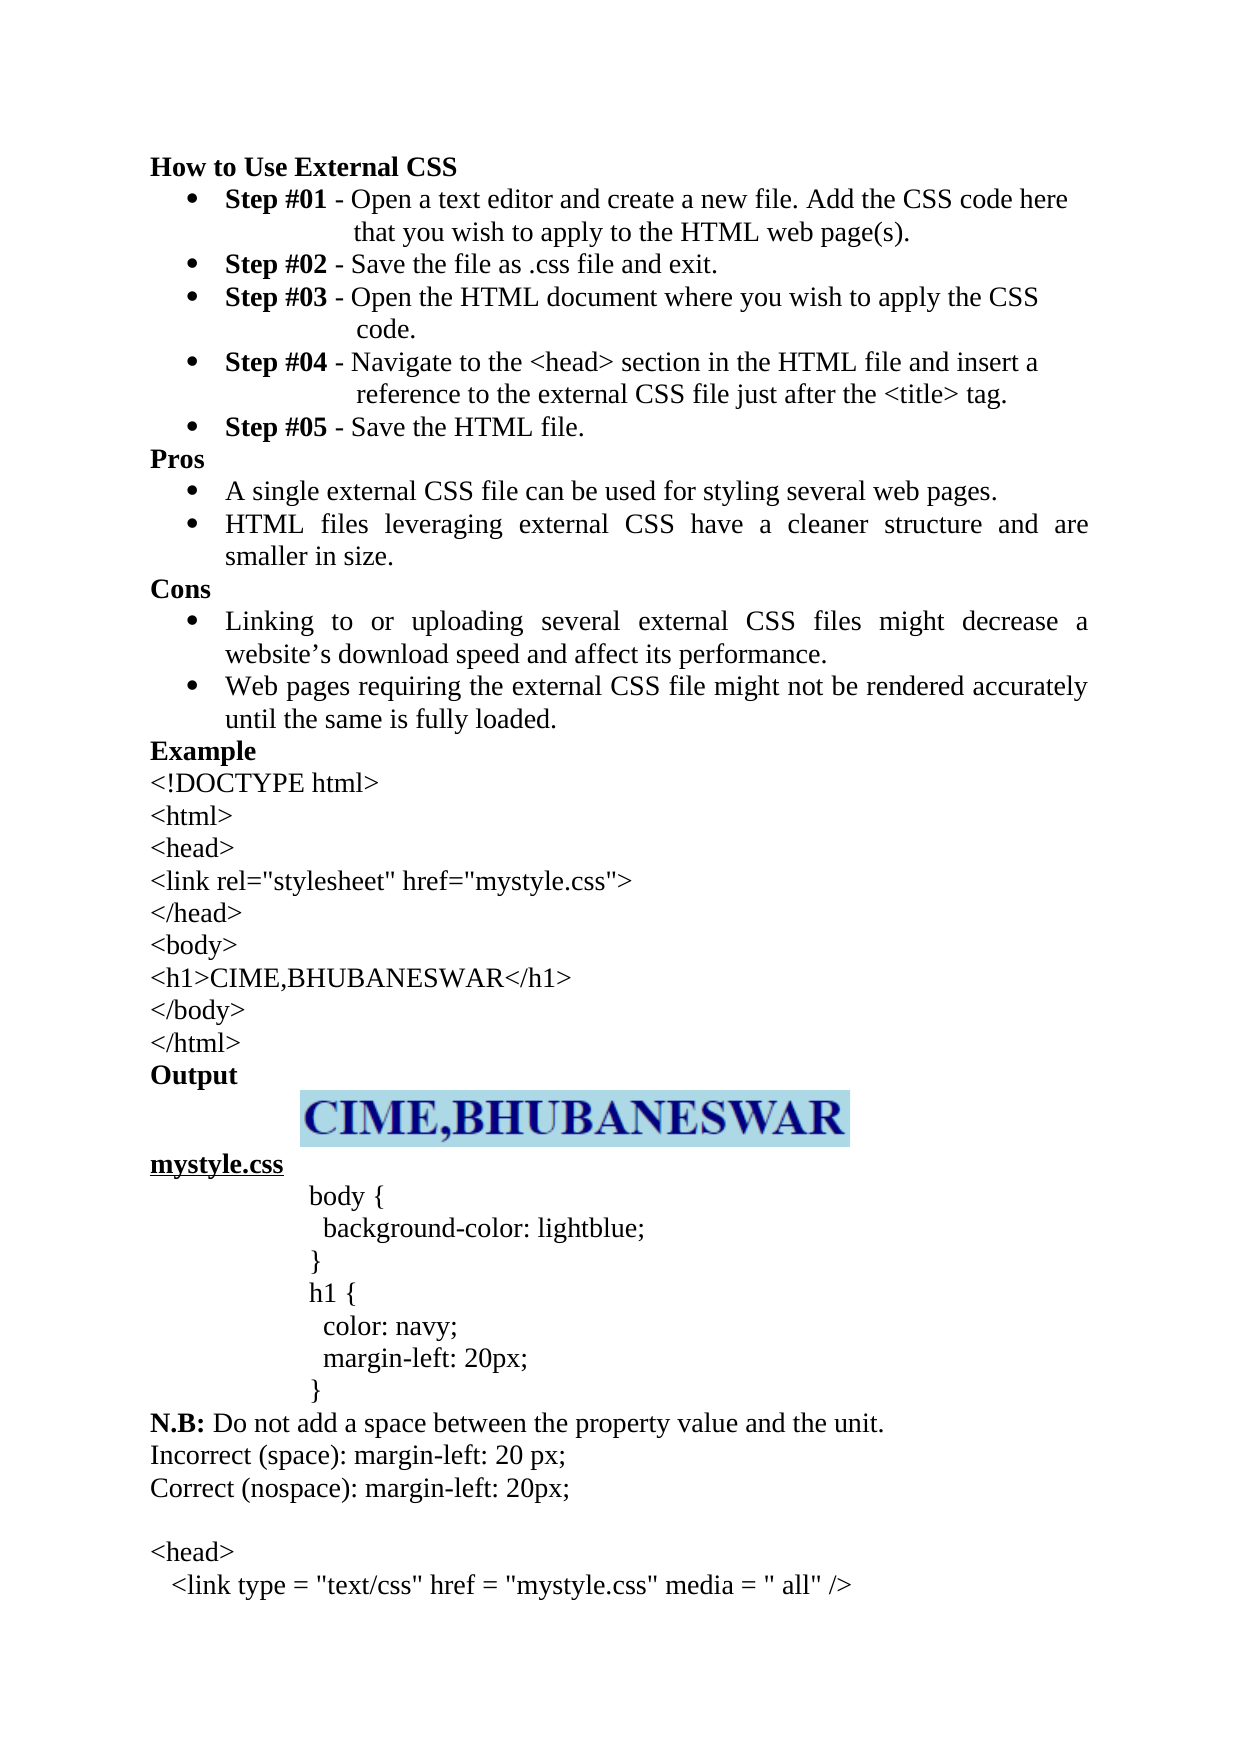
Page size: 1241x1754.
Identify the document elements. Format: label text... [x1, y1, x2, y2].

text <!DOCTYPE html> [150, 766, 1090, 799]
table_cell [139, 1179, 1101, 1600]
list reference to the external CSS file just after the <title> tag. [300, 377, 1090, 409]
text </head> [150, 896, 1090, 928]
text Cons [150, 572, 1090, 604]
list Linking to or uploading several external CSS files might decrease a website’s download speed and affect its performance. [187, 604, 1090, 669]
text Output [150, 1058, 1090, 1090]
list Web pages requiring the external CSS file might not be rendered accurately until the same is fully loaded. [187, 669, 1090, 734]
list Step #04 - Navigate to the <head> section in the HTML file and insert a [187, 345, 1090, 377]
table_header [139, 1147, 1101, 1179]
list code. [300, 312, 1090, 345]
text <link rel="stylesheet" href="mystyle.css"> [150, 864, 1090, 896]
text <h1>CIME,BHUBANESWAR</h1> [150, 961, 1090, 993]
list Step #05 - Save the HTML file. [187, 409, 1090, 442]
list Step #02 - Save the file as .css file and exit. [187, 247, 1090, 280]
text that you wish to apply to the HTML web page(s). [150, 215, 1090, 247]
list Step #01 - Open a text editor and create a new file. Add the CSS code here [187, 182, 1090, 215]
text How to Use External CSS [150, 150, 1090, 182]
text </html> [150, 1026, 1090, 1058]
text Pros [150, 442, 1090, 474]
list HTML files leveraging external CSS have a cleaner structure and are smaller in size. [187, 507, 1090, 572]
text <head> [150, 831, 1090, 864]
list A single external CSS file can be used for styling several web pages. [187, 474, 1090, 507]
picture [300, 1090, 851, 1147]
text <body> [150, 928, 1090, 961]
list Step #03 - Open the HTML document where you wish to apply the CSS [187, 280, 1090, 312]
text </body> [150, 993, 1090, 1026]
text <html> [150, 799, 1090, 831]
text Example [150, 734, 1090, 766]
